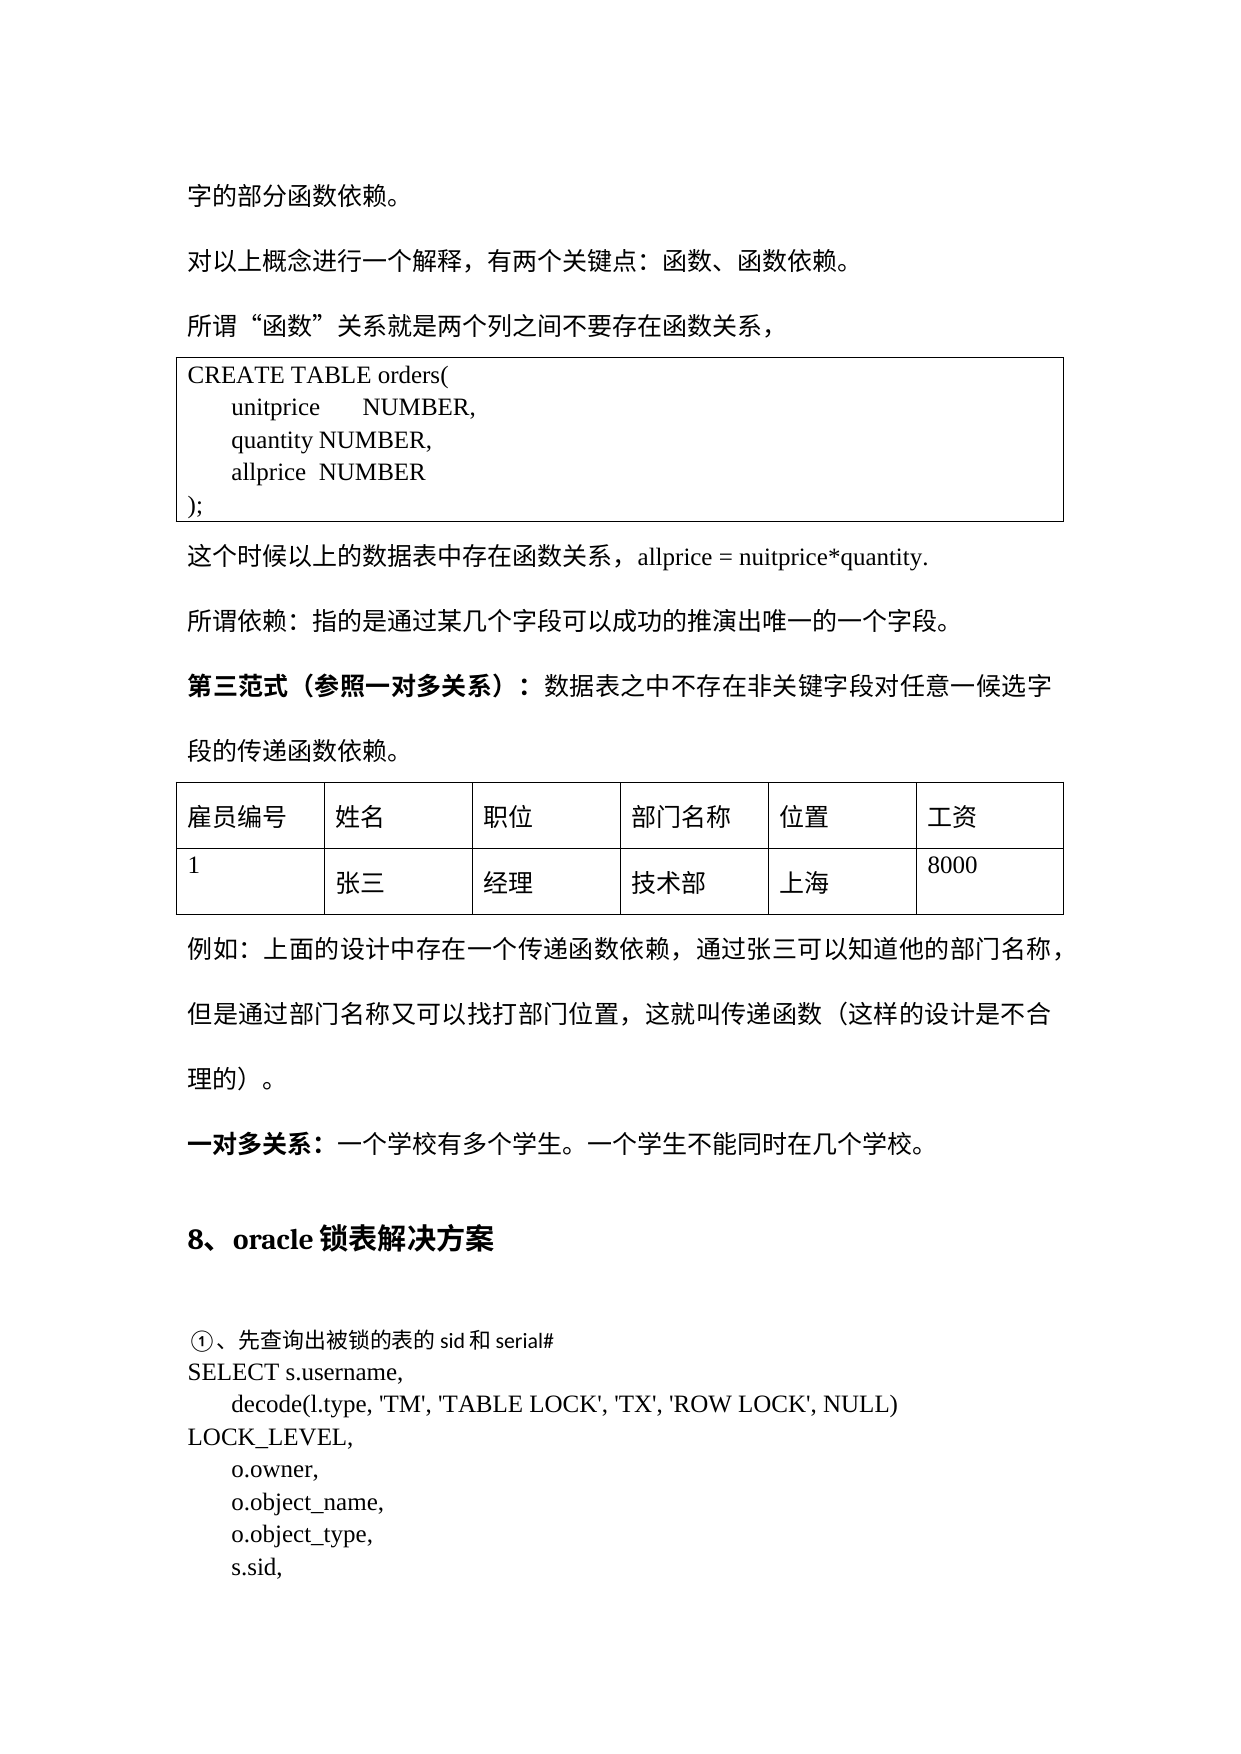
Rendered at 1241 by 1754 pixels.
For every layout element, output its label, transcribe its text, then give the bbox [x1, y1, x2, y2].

text s.sid, [187, 1550, 1053, 1583]
table_header 位置 [769, 783, 916, 848]
subtitle 8、oracle锁表解决方案 [187, 1204, 1053, 1269]
text o.object_name, [187, 1485, 1053, 1518]
text 一对多关系：一个学校有多个学生。一个学生不能同时在几个学校。 [187, 1110, 1053, 1175]
text ①、先查询出被锁的表的sid和serial# [187, 1323, 1053, 1355]
table_header 雇员编号 [177, 783, 324, 848]
text 对以上概念进行一个解释，有两个关键点：函数、函数依赖。 [187, 227, 1053, 292]
table_header 职位 [473, 783, 620, 848]
text o.owner, [187, 1453, 1053, 1485]
table_header 姓名 [325, 783, 472, 848]
text SELECT s.username, [187, 1355, 1053, 1388]
text 例如：上面的设计中存在一个传递函数依赖，通过张三可以知道他的部门名称，但是通过部门名称又可以找打部门位置，这就叫传递函数（这样的设计是不合理的）。 [187, 915, 1053, 1110]
table_header 工资 [917, 783, 1063, 848]
table_cell 上海 [769, 849, 916, 914]
table_cell 经理 [473, 849, 620, 914]
table_header 部门名称 [621, 783, 768, 848]
table_cell 技术部 [621, 849, 768, 914]
table_cell 8000 [917, 849, 1063, 914]
text 第三范式（参照一对多关系）：数据表之中不存在非关键字段对任意一候选字段的传递函数依赖。 [187, 652, 1053, 782]
table_cell 张三 [325, 849, 472, 914]
table_cell 1 [177, 849, 324, 914]
table_header CREATE TABLE orders( unitprice NUMBER, quantity NUMBER, allprice NUMBER ); [177, 358, 1063, 521]
text o.object_type, [187, 1518, 1053, 1550]
text decode(l.type, 'TM', 'TABLE LOCK', 'TX', 'ROW LOCK', NULL) LOCK_LEVEL, [187, 1388, 1053, 1453]
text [187, 162, 1053, 227]
text 这个时候以上的数据表中存在函数关系，allprice = nuitprice*quantity. [187, 522, 1053, 587]
text 所谓“函数”关系就是两个列之间不要存在函数关系， [187, 292, 1053, 357]
text 所谓依赖：指的是通过某几个字段可以成功的推演出唯一的一个字段。 [187, 587, 1053, 652]
